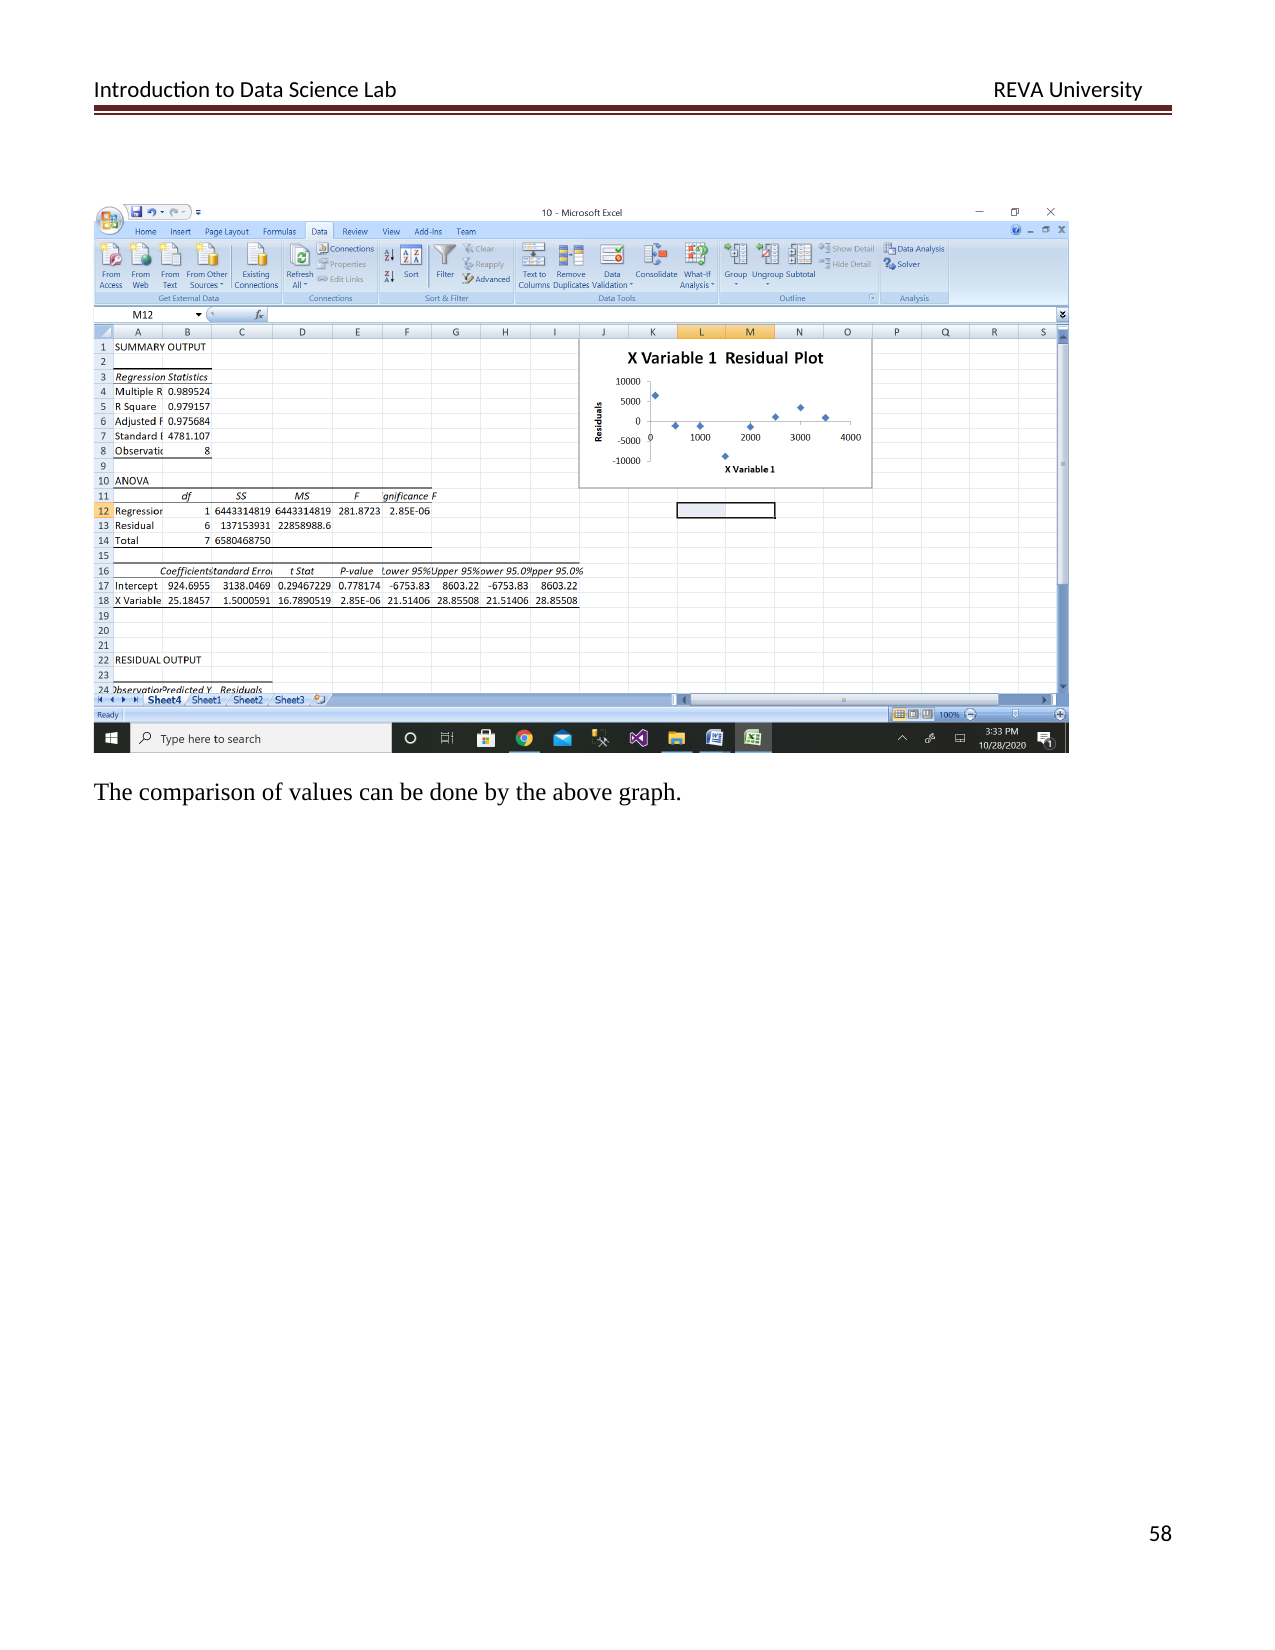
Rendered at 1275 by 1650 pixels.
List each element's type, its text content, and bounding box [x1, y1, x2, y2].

picture [93, 203, 1069, 753]
text The comparison of values can be done by the above graph. [94, 777, 1172, 806]
